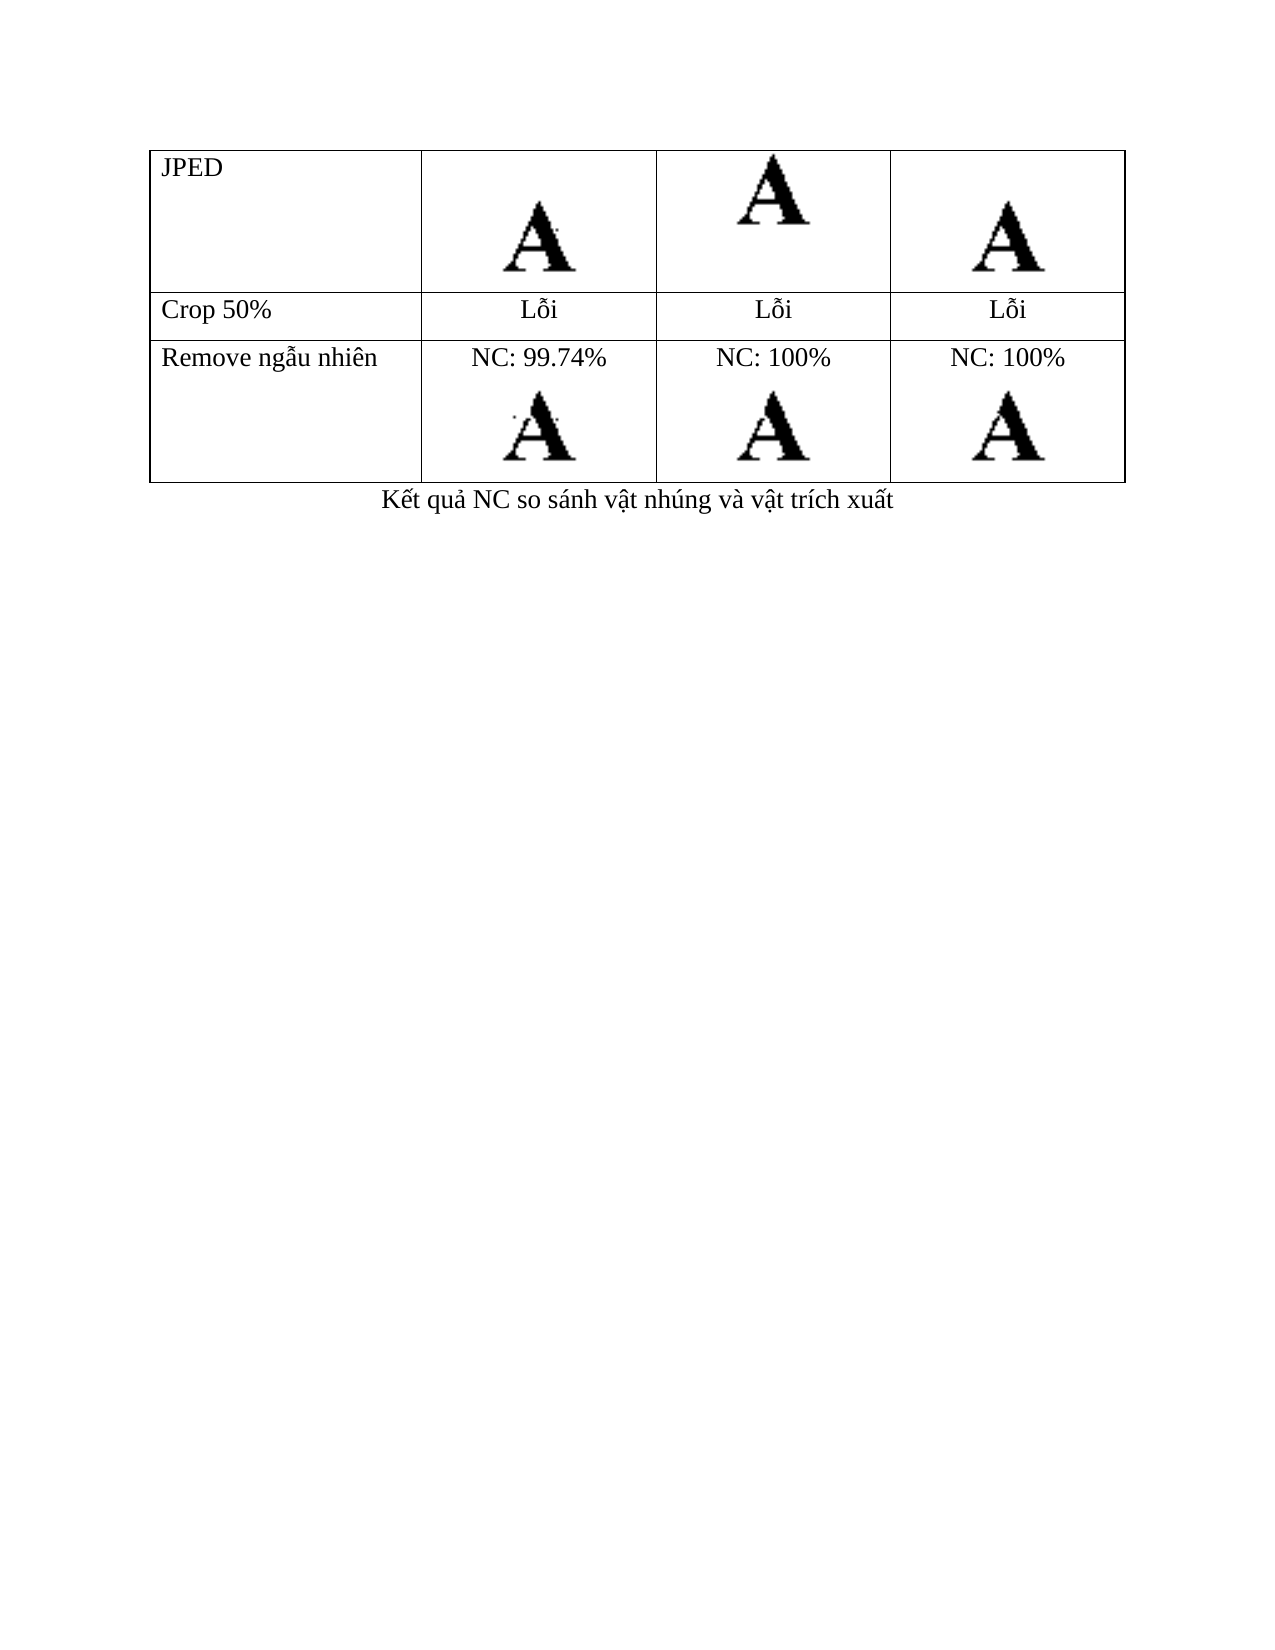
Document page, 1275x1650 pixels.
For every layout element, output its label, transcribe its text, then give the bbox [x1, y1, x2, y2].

table_cell NC: 100% [891, 151, 1124, 292]
text Kết quả NC so sánh vật nhúng và vật trích xuất [150, 483, 1125, 514]
table_cell Lỗi [657, 293, 890, 340]
table_cell NC: 99.74% [422, 341, 656, 482]
table_cell NC: 99.87% [422, 151, 656, 292]
table_cell Lỗi [422, 293, 656, 340]
table_cell NC: 100% [657, 151, 890, 292]
table_cell NC: 100% [657, 341, 890, 482]
table_cell Remove ngẫu nhiên [151, 341, 421, 482]
table_cell NC: 100% [891, 341, 1124, 482]
table_cell Lỗi [891, 293, 1124, 340]
table_cell Crop 50% [151, 293, 421, 340]
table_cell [151, 151, 421, 292]
